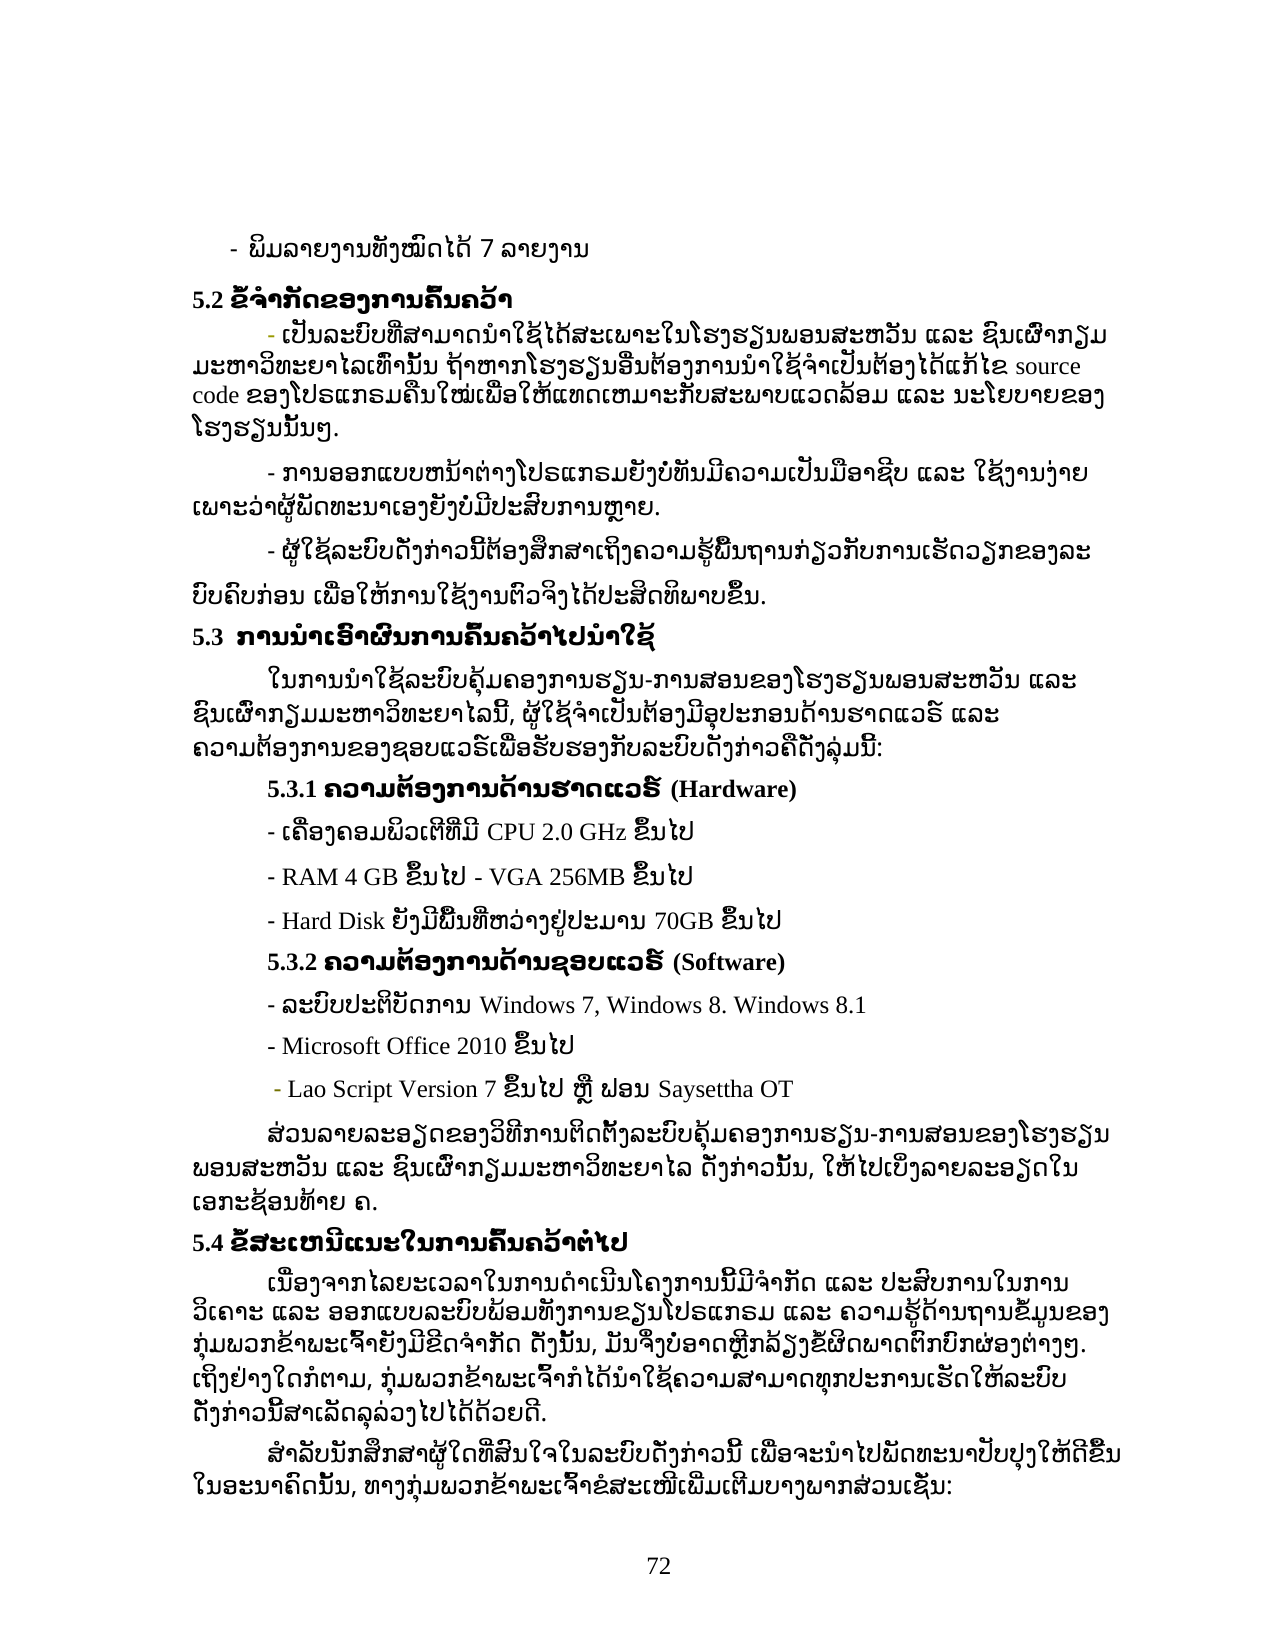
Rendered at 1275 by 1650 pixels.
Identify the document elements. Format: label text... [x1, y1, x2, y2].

text - RAM 4 GB ຂຶ້ນໄປ - VGA 256MB ຂຶ້ນໄປ [192, 858, 1125, 892]
text - ລະບົບປະຕິບັດການ Windows 7, Windows 8. Windows 8.1 [192, 987, 1125, 1021]
text ສຳລັບນັກສຶກສາຜູ້ໃດທີ່ສົນໃຈໃນລະບົບດັ່ງກ່າວນີ້ ເພື່ອຈະນຳໄປພັດທະນາປັບປຸງໃຫ້ດີຂື້ນໃນອະນາຄົດນັ້ນ, ທາງກຸ່ມພວກຂ້າພະເຈົ້າຂໍສະເໜີເພີ່ມເຕີມບາງພາກສ່ວນເຊັ່ນ: [192, 1439, 1125, 1502]
text 5.4 ຂໍ້ສະເຫນີແນະໃນການຄົ້ນຄວ້າຕໍ່ໄປ [192, 1228, 1125, 1257]
text 5.3.1 ຄວາມຕ້ອງການດ້ານຮາດແວຣ໌ (Hardware) [192, 774, 1125, 803]
text - ເຄື່ອງຄອມພິວເຕີທີ່ມີ CPU 2.0 GHz ຂຶ້ນໄປ [192, 814, 1125, 848]
text - Hard Disk ຍັງມີພື້ນທີ່ຫວ່າງຢູ່ປະມານ 70GB ຂຶ້ນໄປ [192, 903, 1125, 937]
text - ພິມລາຍງານທັງໝົດໄດ້ 7 ລາຍງານ [229, 230, 1125, 264]
text 5.3 ການນໍາເອົາຜົນການຄົ້ນຄວ້າໄປນໍາໃຊ້ [192, 622, 1125, 651]
text - ຜູ້ໃຊ້ລະບົບດັ່ງກ່າວນີ້ຕ້ອງສຶກສາເຖິງຄວາມຮູ້ພື້ນຖານກ່ຽວກັບການເຮັດວຽກຂອງລະ [192, 533, 1125, 567]
subtitle 5.2 ຂໍ້ຈໍາກັດຂອງການຄົ້ນຄວ້າ [192, 285, 1125, 314]
text - Microsoft Office 2010 ຂຶ້ນໄປ [192, 1031, 1125, 1061]
text ສ່ວນລາຍລະອຽດຂອງວິທີການຕິດຕັ້ງລະບົບຄຸ້ມຄອງການຮຽນ-ການສອນຂອງໂຮງຮຽນ ພອນສະຫວັນ ແລະ ຊົນເຜົ່າກຽມມະຫາວິທະຍາໄລ ດັ່ງກ່າວນັ້ນ, ໃຫ້ໄປເບິ່ງລາຍລະອຽດໃນເອກະຊ້ອນທ້າຍ ຄ. [192, 1116, 1125, 1218]
text - Lao Script Version 7 ຂຶ້ນໄປ ຫຼື ຟອນ Saysettha OT [192, 1071, 1125, 1105]
text ບົບຄົບກ່ອນ ເພື່ອໃຫ້ການໃຊ້ງານຕົວຈິງໄດ້ປະສິດທິພາບຂຶ້ນ. [192, 577, 1125, 611]
text ໃນການນໍາໃຊ້ລະບົບຄຸ້ມຄອງການຮຽນ-ການສອນຂອງໂຮງຮຽນພອນສະຫວັນ ແລະ ຊົນເຜົ່າກຽມມະຫາວິທະຍາໄລນີ້, ຜູ້ໃຊ້ຈໍາເປັນຕ້ອງມີອຸປະກອນດ້ານຮາດແວຣ໌ ແລະ ຄວາມຕ້ອງການຂອງຊອບແວຣ໌ເພື່ອຮັບຮອງກັບລະບົບດັງກ່າວຄືດັ່ງລຸ່ມນີ້: [192, 661, 1125, 764]
text - ການອອກແບບຫນ້າຕ່າງໂປຣແກຣມຍັງບໍ່ທັນມີຄວາມເປັນມືອາຊີບ ແລະ ໃຊ້ງານງ່າຍເພາະວ່າຜູ້ພັດທະນາເອງຍັງບໍ່ມີປະສົບການຫຼາຍ. [192, 454, 1125, 522]
text - ເປັນລະບົບທີ່ສາມາດນໍາໃຊ້ໄດ້ສະເພາະໃນໂຮງຮຽນພອນສະຫວັນ ແລະ ຊົນເຜົ່າກຽມມະຫາວິທະຍາໄລເທົ່ານັ້ນ ຖ້າຫາກໂຮງຮຽນອື່ນຕ້ອງການນໍາໃຊ້ຈໍາເປັນຕ້ອງໄດ້ແກ້ໄຂ source code ຂອງໂປຣແກຣມຄືນໃໝ່ເພື່ອໃຫ້ແທດເຫມາະກັບສະພາບແວດລ້ອມ ແລະ ນະໂຍບາຍຂອງໂຮງຮຽນນັ້ນໆ. [192, 317, 1125, 444]
text ເນື່ອງຈາກໄລຍະເວລາໃນການດໍາເນີນໂຄງການນີ້ມີຈໍາກັດ ແລະ ປະສົບການໃນການ ວິເຄາະ ແລະ ອອກແບບລະບົບພ້ອມທັງການຂຽນໂປຣແກຣມ ແລະ ຄວາມຮູ້ດ້ານຖານຂໍ້ມູນຂອງ ກຸ່ມພວກຂ້າພະເຈົ້າຍັງມີຂີດຈໍາກັດ ດັ່ງນັ້ນ, ມັນຈຶ່ງບໍ່ອາດຫຼີກລ້ຽງຂໍ້ຜິດພາດຕົກບົກຜ່ອງຕ່າງໆ. ເຖິງຢ່າງໃດກໍຕາມ, ກຸ່ມພວກຂ້າພະເຈົ້າກໍໄດ້ນໍາໃຊ້ຄວາມສາມາດທຸກປະການເຮັດໃຫ້ລະບົບດັ່ງກ່າວນີ້ສາເລັດລຸລ່ວງໄປໄດ້ດ້ວຍດີ. [192, 1268, 1125, 1428]
text 5.3.2 ຄວາມຕ້ອງການດ້ານຊອບແວຣ໌ (Software) [192, 947, 1125, 976]
